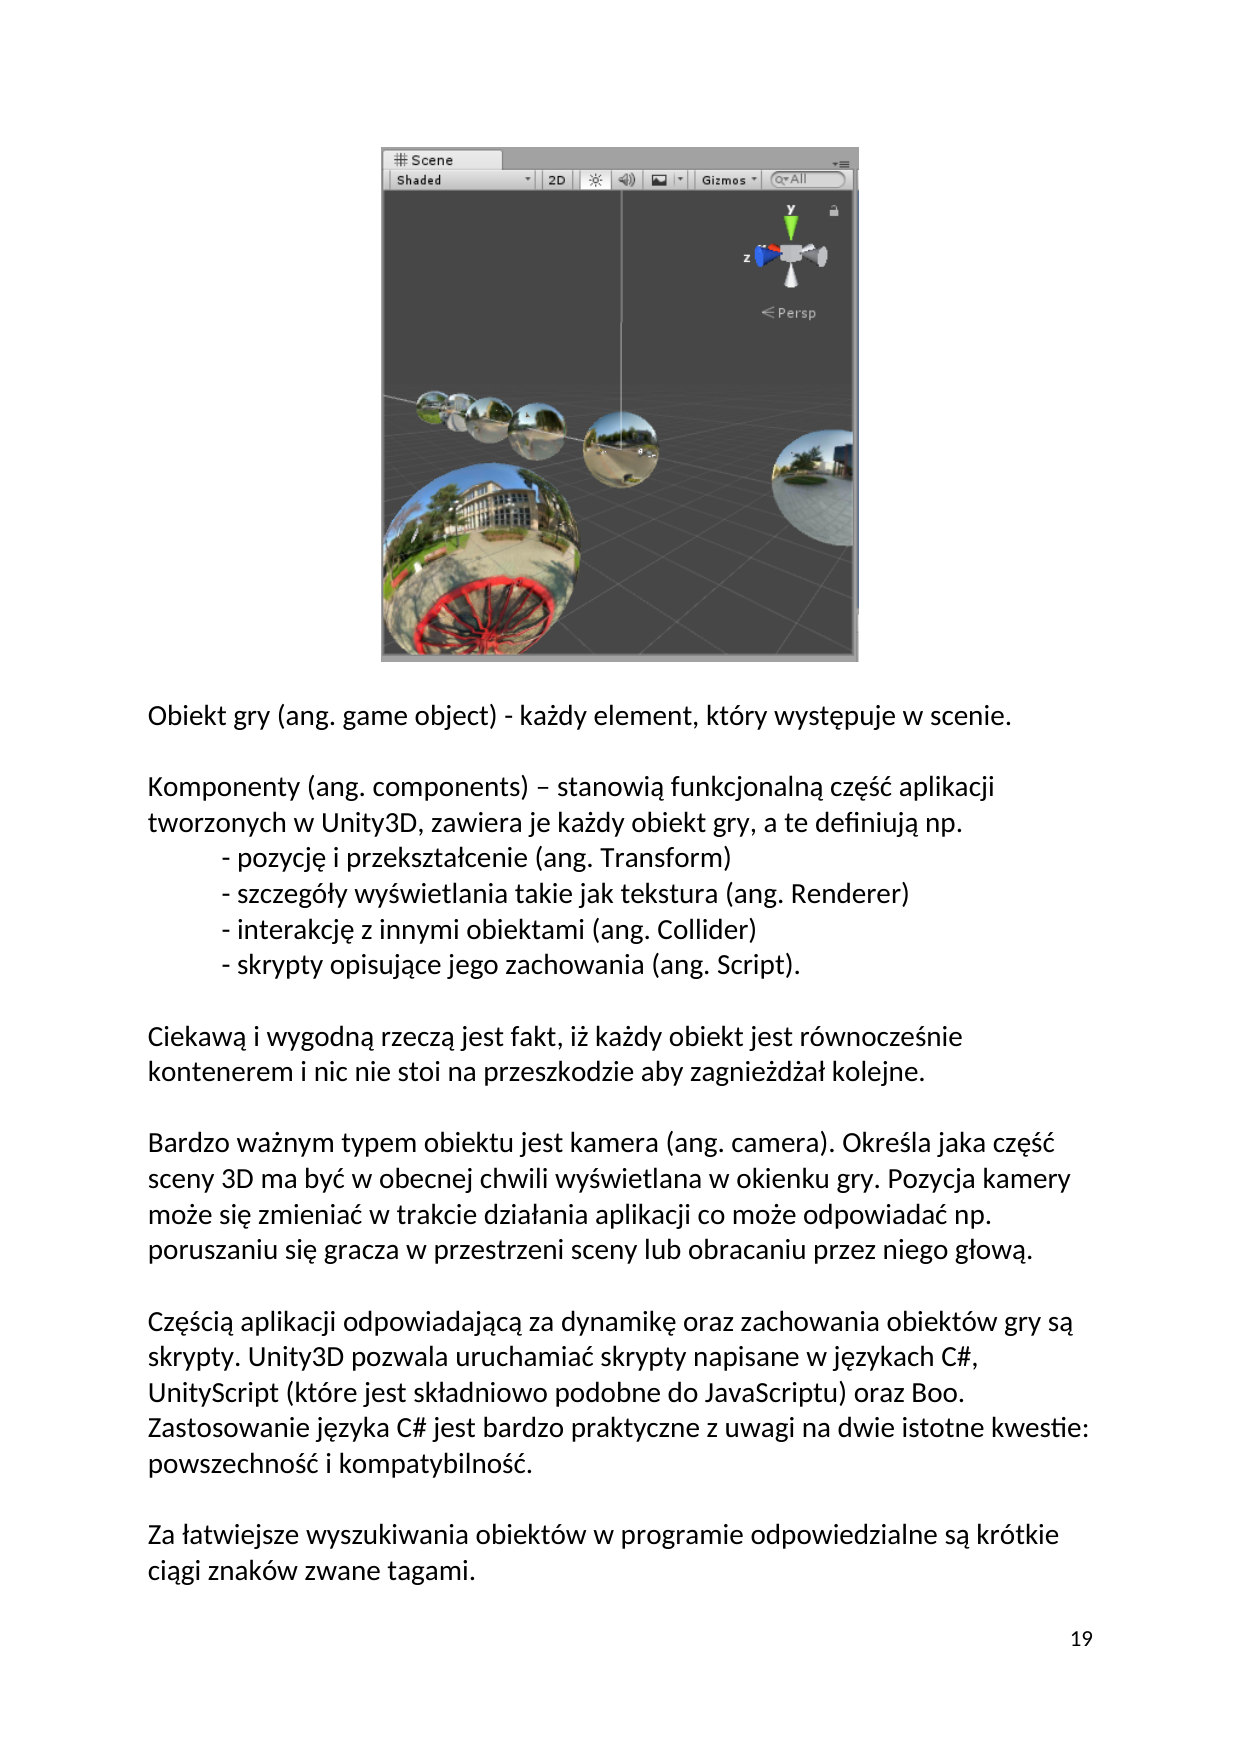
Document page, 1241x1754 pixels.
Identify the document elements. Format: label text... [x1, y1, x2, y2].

text Za łatwiejsze wyszukiwania obiektów w programie odpowiedzialne są krótkie ciągi znaków zwane tagami. [148, 1516, 1093, 1588]
text Obiekt gry (ang. game object) - każdy element, który występuje w scenie. [148, 697, 1093, 733]
text - pozycję i przekształcenie (ang. Transform) [148, 839, 1093, 875]
text Ciekawą i wygodną rzeczą jest fakt, iż każdy obiekt jest równocześnie kontenerem i nic nie stoi na przeszkodzie aby zagnieżdżał kolejne. [148, 1018, 1093, 1089]
text - skrypty opisujące jego zachowania (ang. Script). [221, 946, 1093, 982]
text Częścią aplikacji odpowiadającą za dynamikę oraz zachowania obiektów gry są skrypty. Unity3D pozwala uruchamiać skrypty napisane w językach C#, UnityScript (które jest składniowo podobne do JavaScriptu) oraz Boo. Zastosowanie języka C# jest bardzo praktyczne z uwagi na dwie istotne kwestie: powszechność i kompatybilność. [148, 1303, 1093, 1481]
text Bardzo ważnym typem obiektu jest kamera (ang. camera). Określa jaka część sceny 3D ma być w obecnej chwili wyświetlana w okienku gry. Pozycja kamery może się zmieniać w trakcie działania aplikacji co może odpowiadać np. poruszaniu się gracza w przestrzeni sceny lub obracaniu przez niego głową. [148, 1124, 1093, 1267]
text - interakcję z innymi obiektami (ang. Collider) [221, 911, 1093, 946]
text Komponenty (ang. components) – stanowią funkcjonalną część aplikacji tworzonych w Unity3D, zawiera je każdy obiekt gry, a te definiują np. [148, 768, 1093, 839]
picture [381, 147, 859, 662]
text - szczegóły wyświetlania takie jak tekstura (ang. Renderer) [221, 875, 1093, 911]
